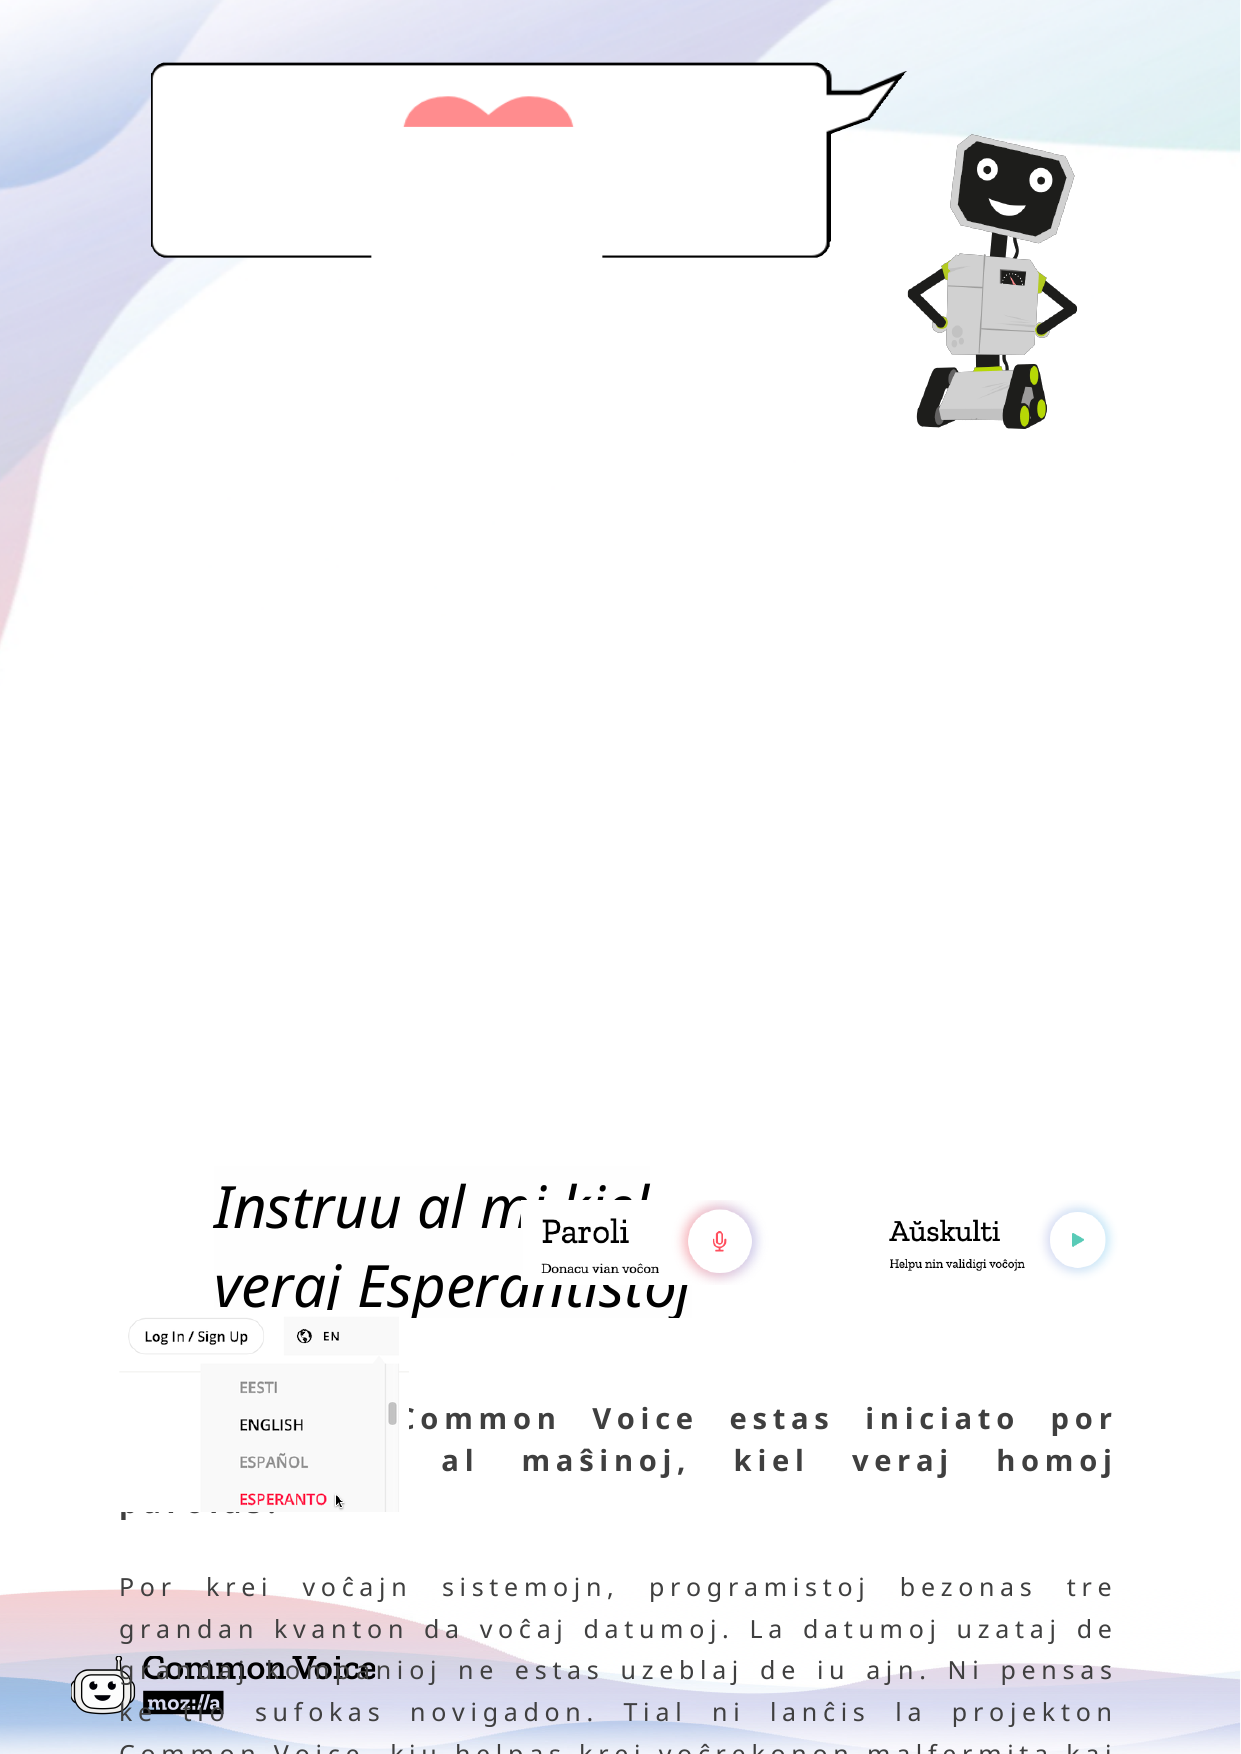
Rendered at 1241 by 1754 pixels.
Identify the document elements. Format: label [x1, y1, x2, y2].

picture [0, 1589, 1241, 1754]
picture [0, 0, 1241, 796]
picture [871, 1200, 1128, 1284]
picture [903, 1589, 911, 1594]
picture [119, 1310, 409, 1512]
picture [653, 1589, 661, 1594]
picture [520, 1200, 776, 1285]
